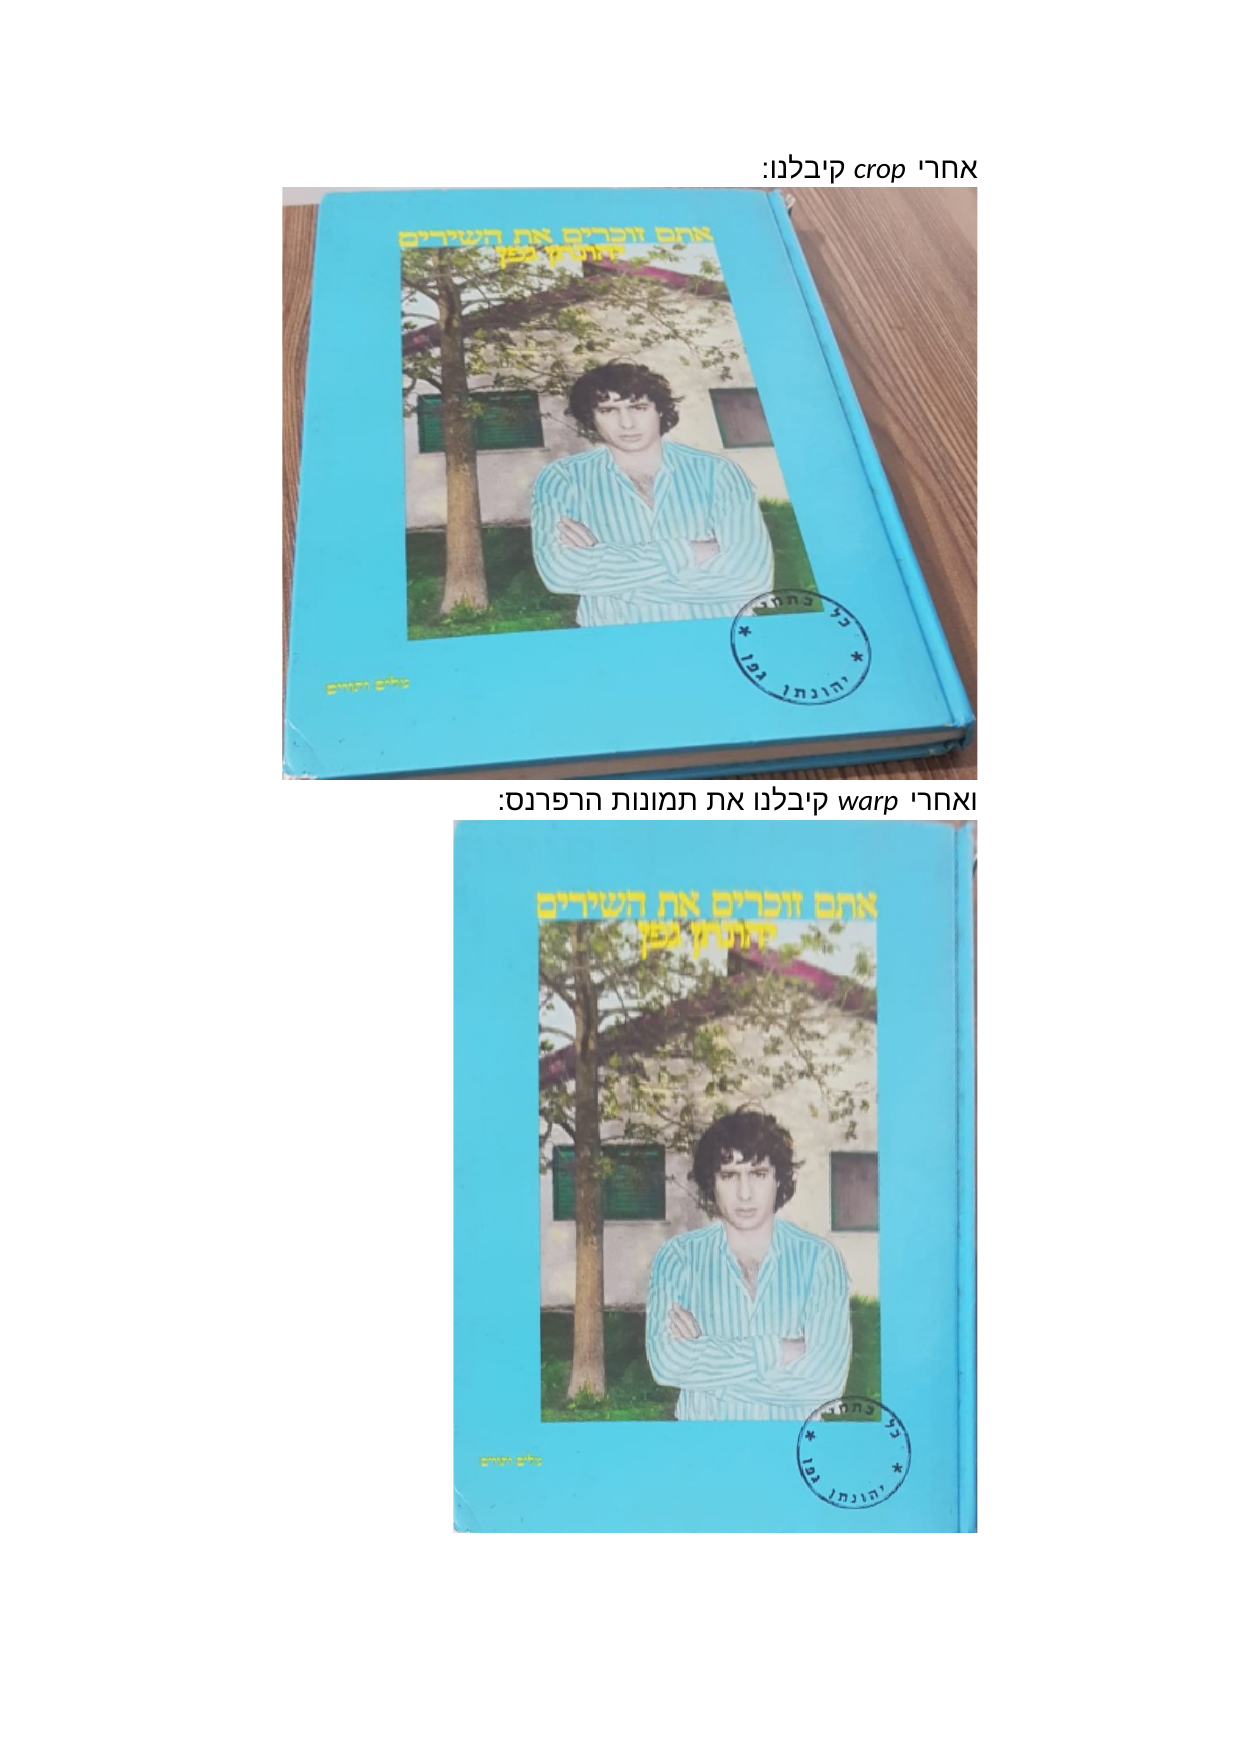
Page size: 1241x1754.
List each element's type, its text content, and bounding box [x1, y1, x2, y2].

picture [282, 187, 978, 780]
picture [453, 820, 978, 1533]
